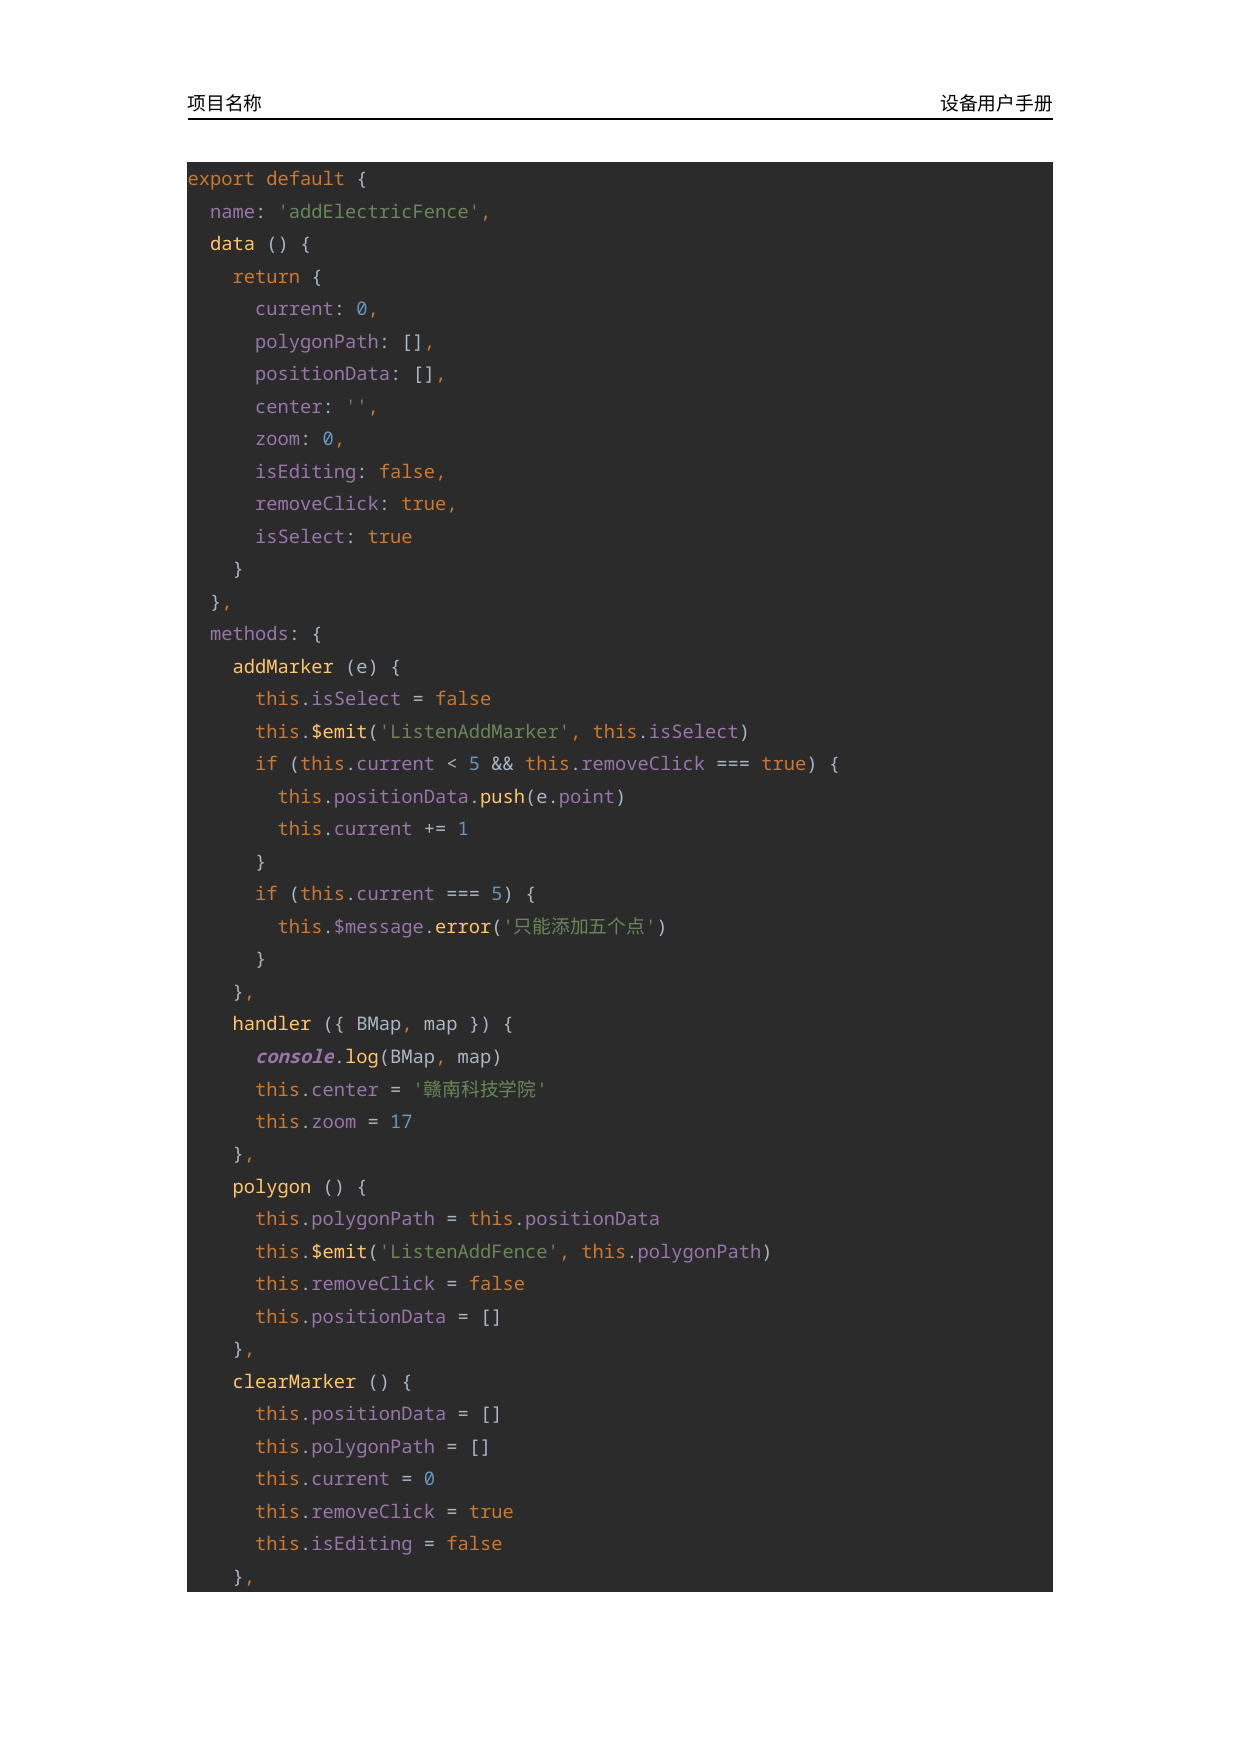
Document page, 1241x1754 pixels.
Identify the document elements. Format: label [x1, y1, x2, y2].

text [187, 162, 1053, 1592]
